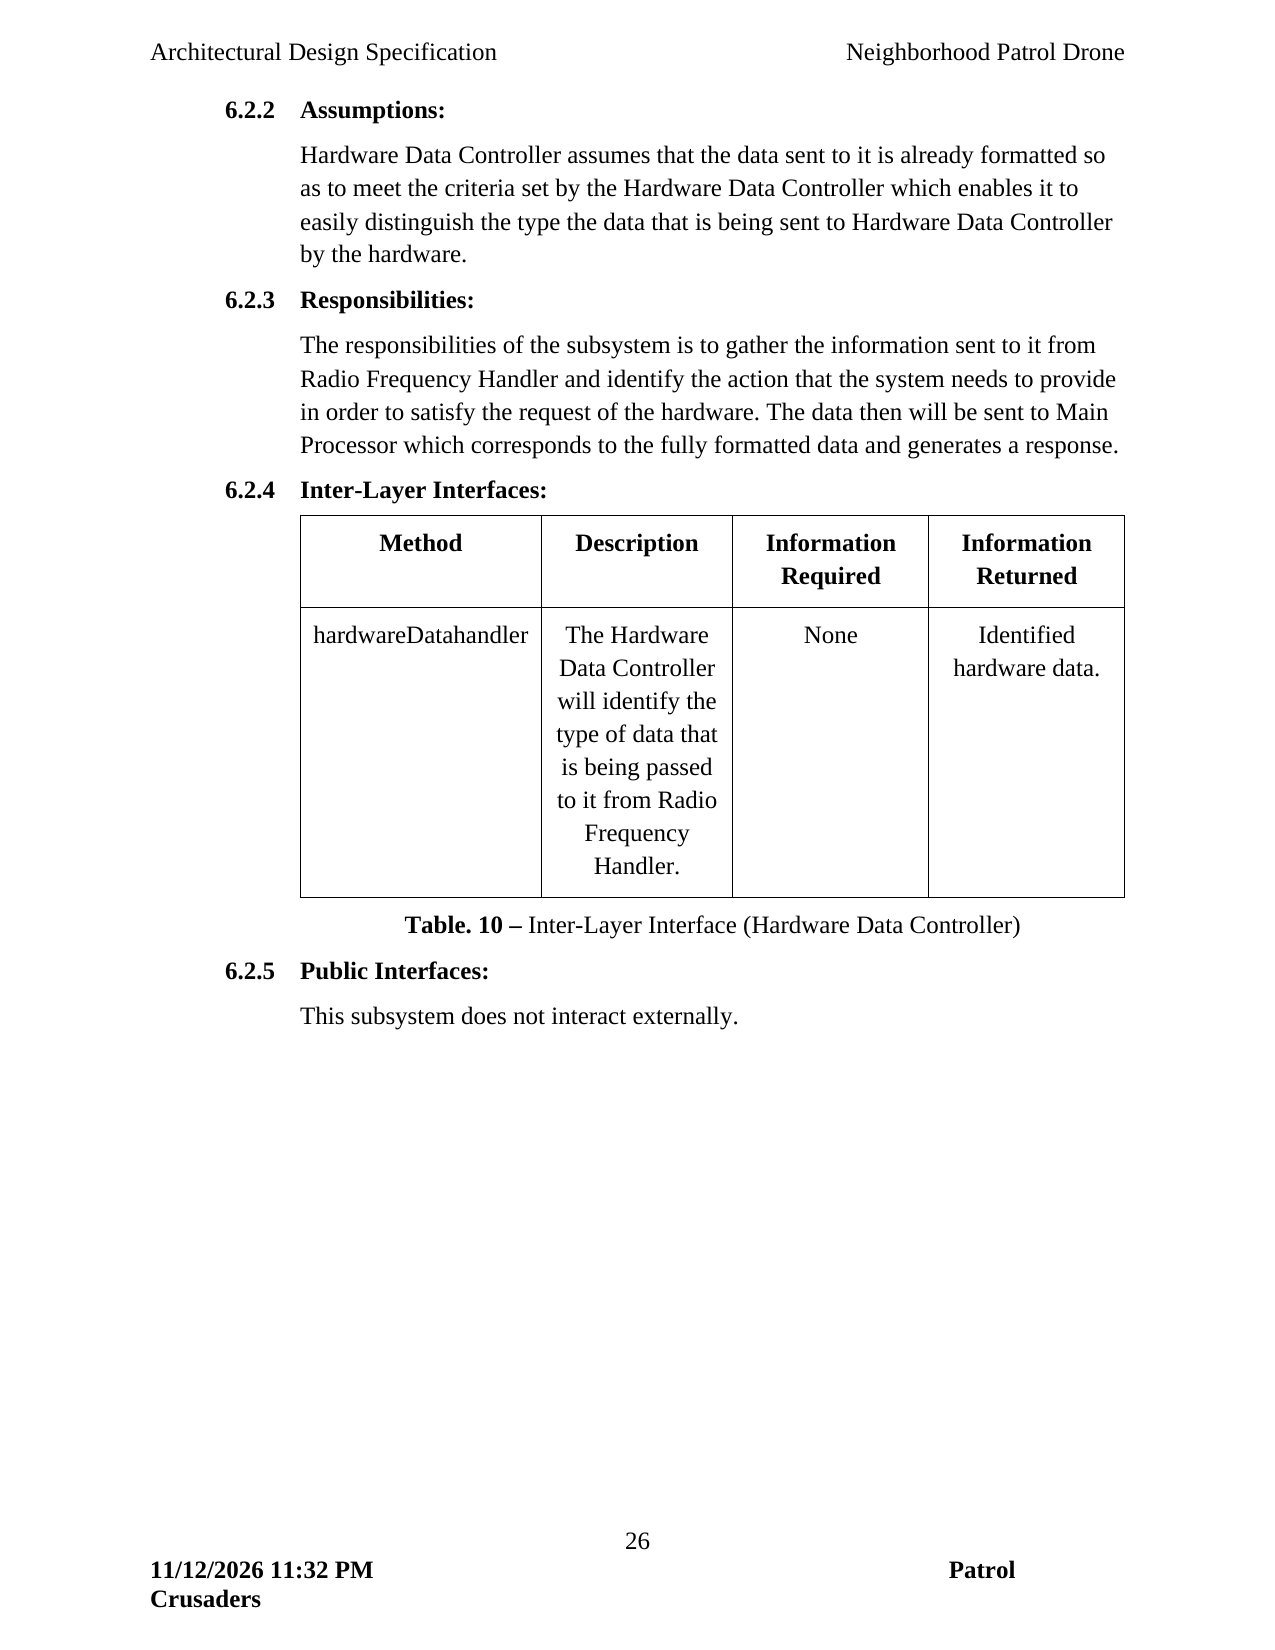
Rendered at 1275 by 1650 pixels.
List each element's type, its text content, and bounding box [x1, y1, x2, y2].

subtitle Assumptions: [225, 95, 1125, 124]
subtitle Responsibilities: [225, 285, 1125, 314]
table_header Information Returned [929, 516, 1124, 607]
table_cell hardwareDatahandler [301, 608, 541, 897]
subtitle Inter-Layer Interfaces: [225, 475, 1125, 504]
subtitle Public Interfaces: [225, 956, 1125, 984]
table_cell Identified hardware data. [929, 608, 1124, 897]
table_header Method [301, 516, 541, 607]
table_header Information Required [733, 516, 928, 607]
text The responsibilities of the subsystem is to gather the information sent to it from Radio Frequency Handler and identify the action that the system needs to provide in order to satisfy the request of the hardware. The data then will be sent to Main Processor which corresponds to the fully formatted data and generates a response. [300, 331, 1125, 458]
table_header Description [542, 516, 732, 607]
text Hardware Data Controller assumes that the data sent to it is already formatted so as to meet the criteria set by the Hardware Data Controller which enables it to easily distinguish the type the data that is being sent to Hardware Data Controller by the hardware. [300, 141, 1125, 268]
table_cell The Hardware Data Controller will identify the type of data that is being passed to it from Radio Frequency Handler. [542, 608, 732, 897]
text Table. 10 – Inter-Layer Interface (Hardware Data Controller) [300, 910, 1125, 939]
text This subsystem does not interact externally. [300, 1001, 1125, 1030]
table_cell None [733, 608, 928, 897]
